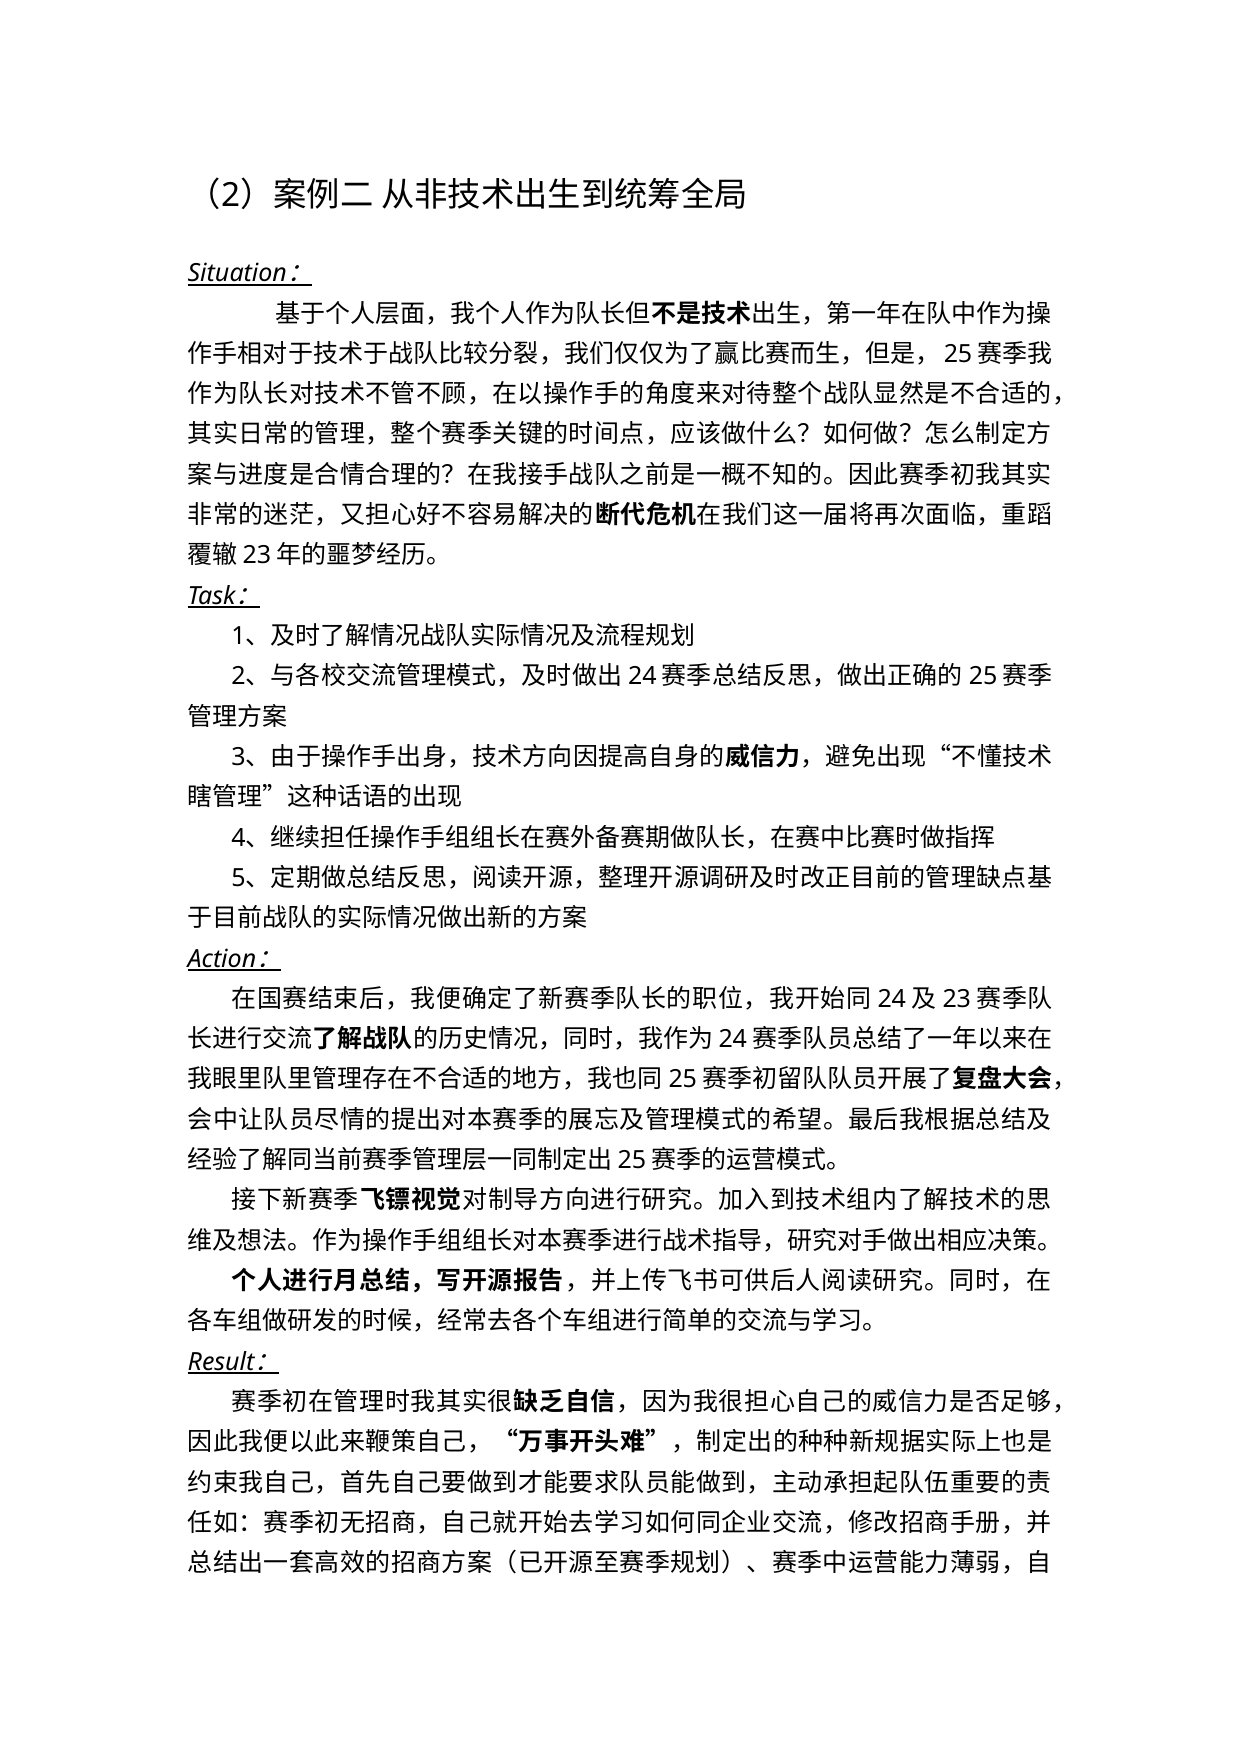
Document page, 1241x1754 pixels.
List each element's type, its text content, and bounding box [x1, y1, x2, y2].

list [187, 1379, 1053, 1581]
list 与各校交流管理模式，及时做出24赛季总结反思，做出正确的25赛季管理方案 [187, 654, 1053, 734]
list Result： [187, 1339, 1053, 1379]
list Action： [187, 936, 1053, 976]
list 继续担任操作手组组长在赛外备赛期做队长，在赛中比赛时做指挥 [187, 815, 1053, 855]
list 由于操作手出身，技术方向因提高自身的威信力，避免出现“不懂技术瞎管理”这种话语的出现 [187, 734, 1053, 815]
text Situation： 基于个人层面，我个人作为队长但不是技术出生，第一年在队中作为操作手相对于技术于战队比较分裂，我们仅仅为了赢比赛而生，但是，25赛季我作为队长对技术不管不顾，在以操作手的角度来对待整个战队显然是不合适的，其实日常的管理，整个赛季关键的时间点，应该做什么？如何做？怎么制定方案与进度是合情合理的？在我接手战队之前是一概不知的。因此赛季初我其实非常的迷茫，又担心好不容易解决的断代危机在我们这一届将再次面临，重蹈覆辙23年的噩梦经历。 [187, 251, 1053, 573]
text Task： [187, 573, 1053, 613]
list 个人进行月总结，写开源报告，并上传飞书可供后人阅读研究。同时，在各车组做研发的时候，经常去各个车组进行简单的交流与学习。 [187, 1258, 1053, 1339]
subtitle 案例二 从非技术出生到统筹全局 [187, 151, 1053, 232]
list 在国赛结束后，我便确定了新赛季队长的职位，我开始同24及23赛季队长进行交流了解战队的历史情况，同时，我作为24赛季队员总结了一年以来在我眼里队里管理存在不合适的地方，我也同25赛季初留队队员开展了复盘大会，会中让队员尽情的提出对本赛季的展忘及管理模式的希望。最后我根据总结及经验了解同当前赛季管理层一同制定出25赛季的运营模式。 [187, 976, 1053, 1178]
list 及时了解情况战队实际情况及流程规划 [187, 613, 1053, 654]
list 接下新赛季飞镖视觉对制导方向进行研究。加入到技术组内了解技术的思维及想法。作为操作手组组长对本赛季进行战术指导，研究对手做出相应决策。 [187, 1178, 1053, 1258]
list 定期做总结反思，阅读开源，整理开源调研及时改正目前的管理缺点基于目前战队的实际情况做出新的方案 [187, 855, 1053, 936]
